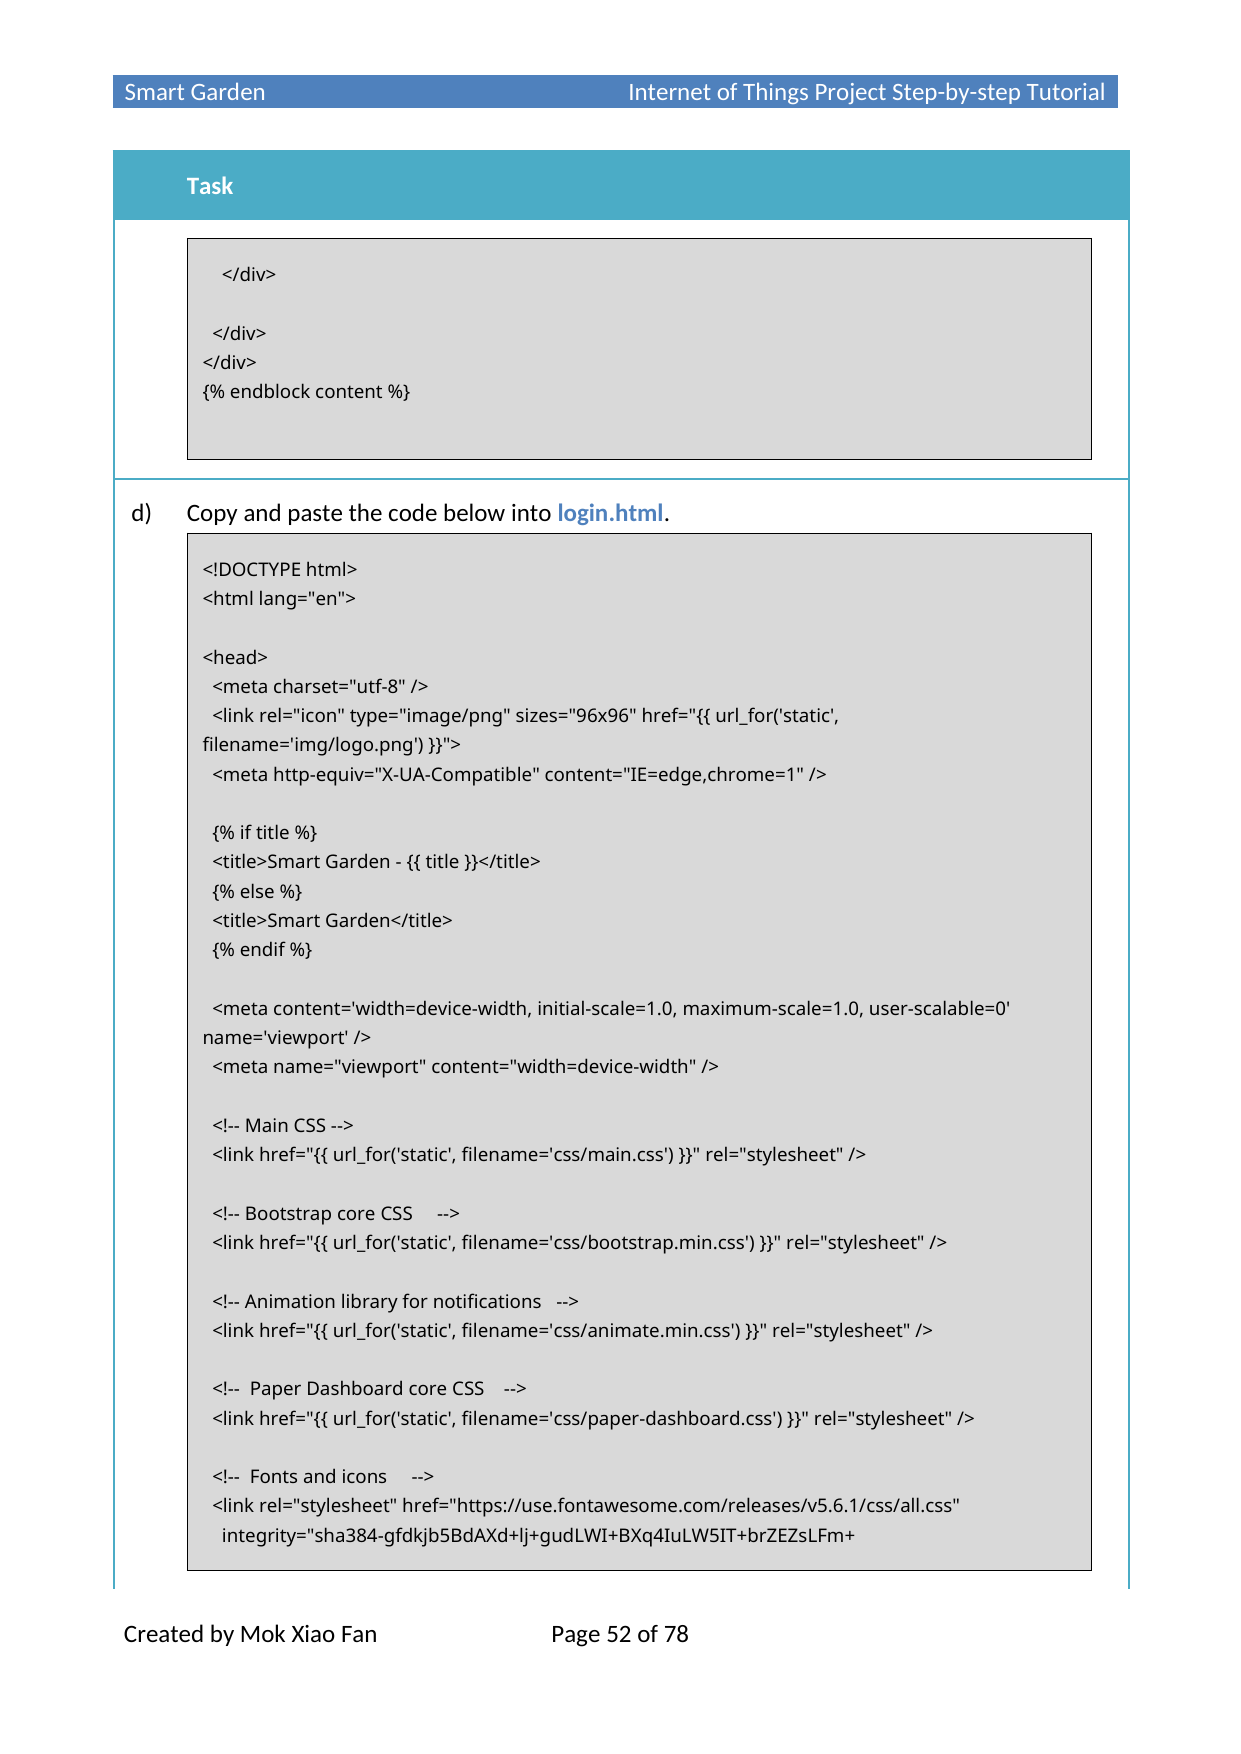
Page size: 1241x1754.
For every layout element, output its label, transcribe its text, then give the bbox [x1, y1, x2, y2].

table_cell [169, 480, 1128, 1589]
table_header Task [169, 152, 1128, 218]
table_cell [169, 220, 1128, 478]
table_cell [115, 480, 169, 1589]
table_header [115, 152, 169, 218]
table_cell [115, 220, 169, 478]
